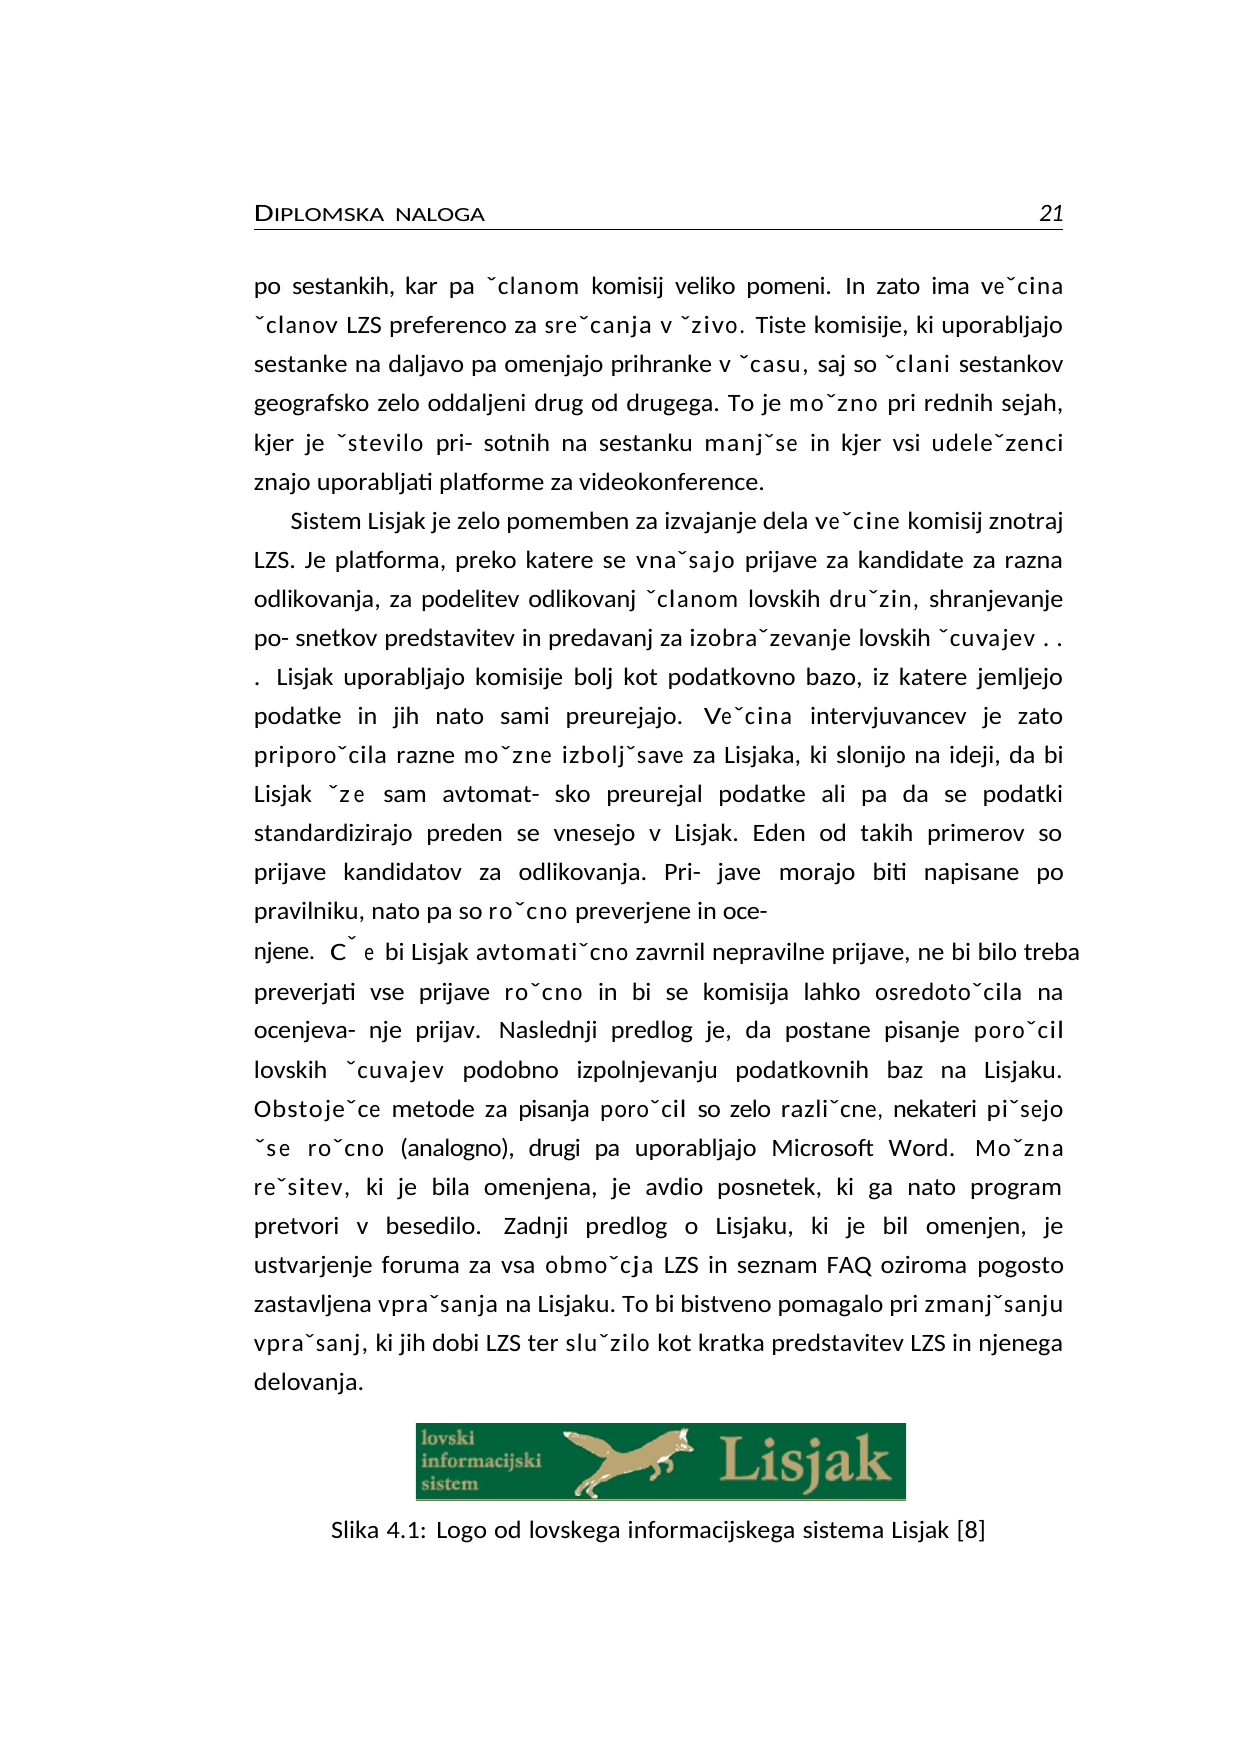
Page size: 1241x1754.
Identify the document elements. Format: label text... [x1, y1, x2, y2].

text njene. [254, 936, 317, 966]
text Cˇe bi Lisjak avtomatiˇcno zavrnil nepravilne prijave, ne bi bilo treba [330, 936, 1137, 967]
text Sistem Lisjak je zelo pomemben za izvajanje dela veˇcine komisij znotraj LZS. Je platforma, preko katere se vnaˇsajo prijave za kandidate za razna odlikovanja, za podelitev odlikovanj ˇclanom lovskih druˇzin, shranjevanje po- snetkov predstavitev in predavanj za izobraˇzevanje lovskih ˇcuvajev . . . Lisjak uporabljajo komisije bolj kot podatkovno bazo, iz katere jemljejo podatke in jih nato sami preurejajo. Veˇcina intervjuvancev je zato priporoˇcila razne moˇzne izboljˇsave za Lisjaka, ki slonijo na ideji, da bi Lisjak ˇze sam avtomat- sko preurejal podatke ali pa da se podatki standardizirajo preden se vnesejo v Lisjak. Eden od takih primerov so prijave kandidatov za odlikovanja. Pri- jave morajo biti napisane po pravilniku, nato pa so roˇcno preverjene in oce- [254, 505, 1064, 926]
text preverjati vse prijave roˇcno in bi se komisija lahko osredotoˇcila na ocenjeva- nje prijav. Naslednji predlog je, da postane pisanje poroˇcil lovskih ˇcuvajev podobno izpolnjevanju podatkovnih baz na Lisjaku. Obstojeˇce metode za pisanja poroˇcil so zelo razliˇcne, nekateri piˇsejo ˇse roˇcno (analogno), drugi pa uporabljajo Microsoft Word. Moˇzna reˇsitev, ki je bila omenjena, je avdio posnetek, ki ga nato program pretvori v besedilo. Zadnji predlog o Lisjaku, ki je bil omenjen, je ustvarjenje foruma za vsa obmoˇcja LZS in seznam FAQ oziroma pogosto zastavljena vpraˇsanja na Lisjaku. To bi bistveno pomagalo pri zmanjˇsanju vpraˇsanj, ki jih dobi LZS ter sluˇzilo kot kratka predstavitev LZS in njenega delovanja. [254, 976, 1064, 1397]
picture [415, 1423, 907, 1501]
text po sestankih, kar pa ˇclanom komisij veliko pomeni. In zato ima veˇcina ˇclanov LZS preferenco za sreˇcanja v ˇzivo. Tiste komisije, ki uporabljajo sestanke na daljavo pa omenjajo prihranke v ˇcasu, saj so ˇclani sestankov geografsko zelo oddaljeni drug od drugega. To je moˇzno pri rednih sejah, kjer je ˇstevilo pri- sotnih na sestanku manjˇse in kjer vsi udeleˇzenci znajo uporabljati platforme za videokonference. [254, 270, 1064, 496]
